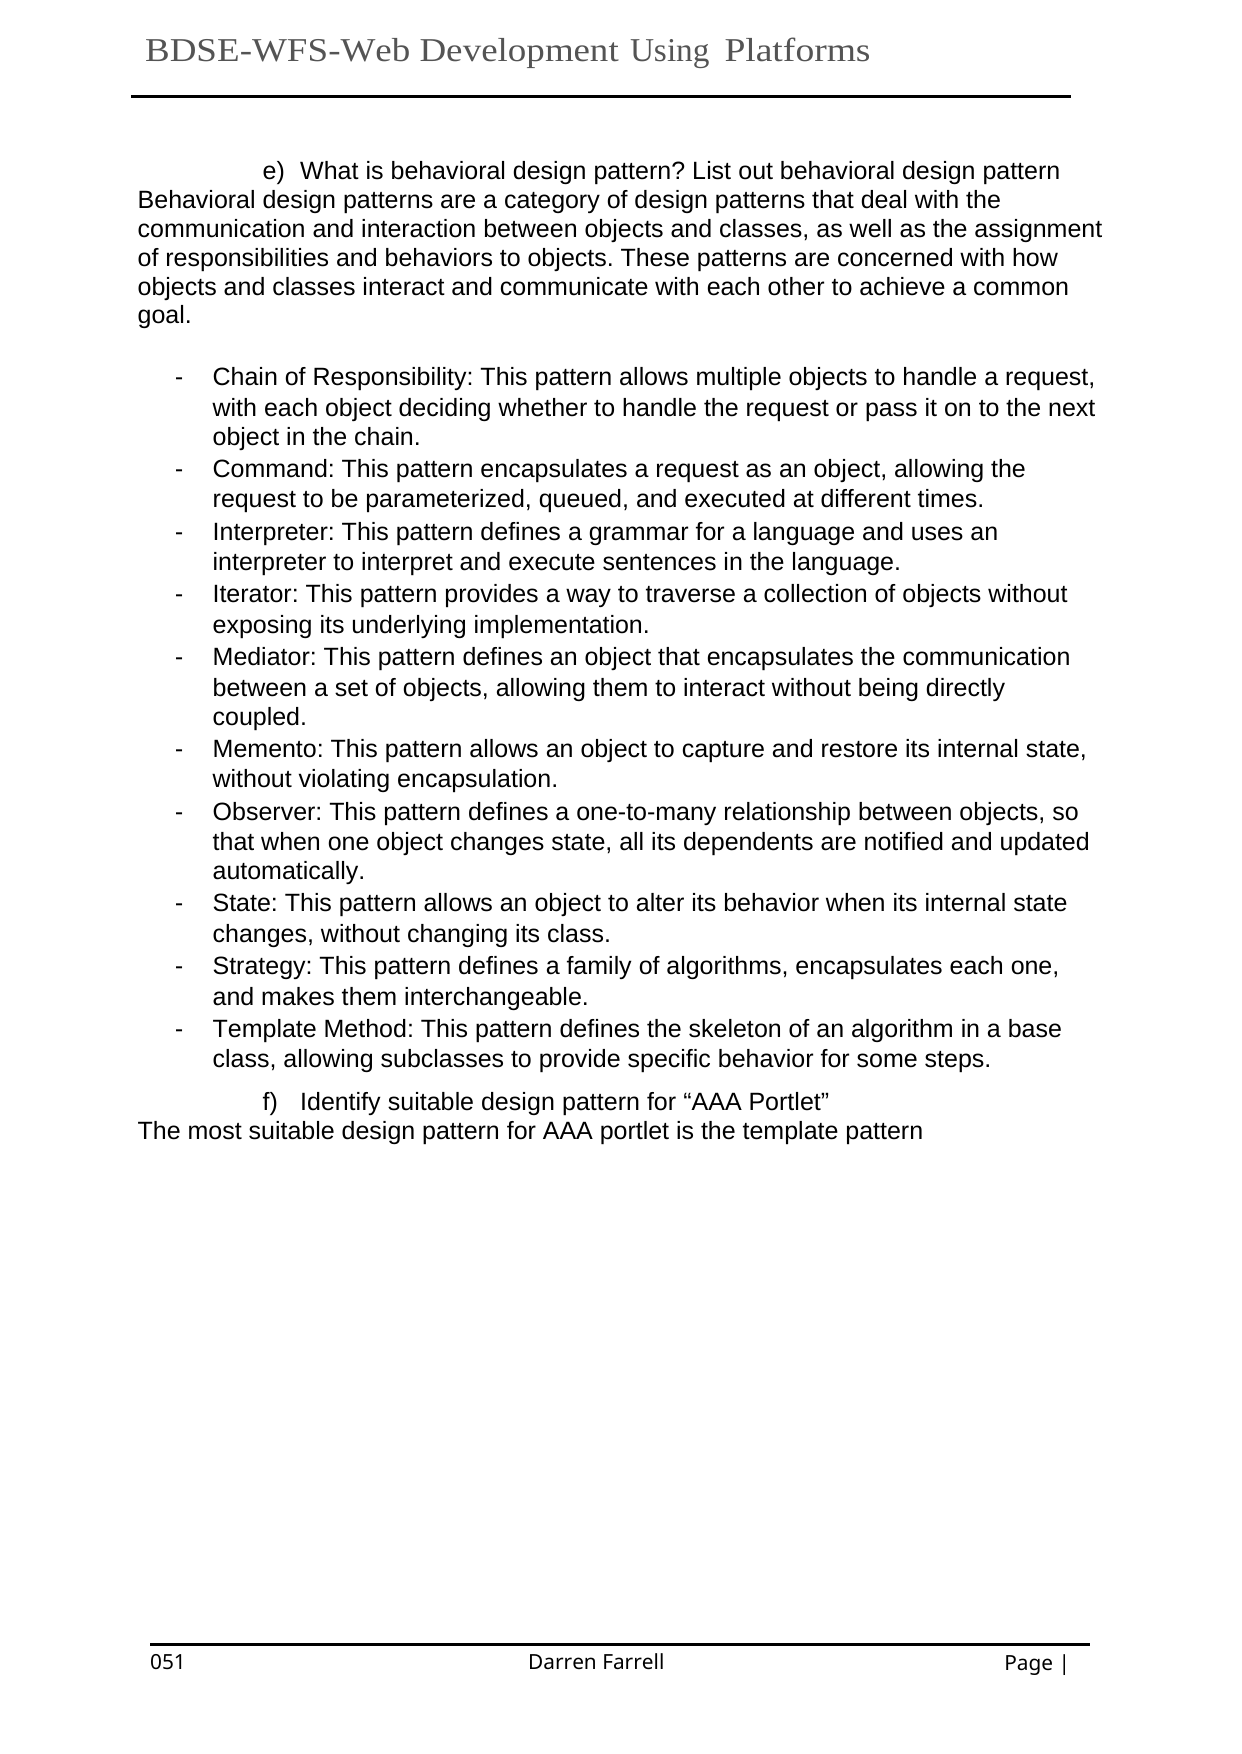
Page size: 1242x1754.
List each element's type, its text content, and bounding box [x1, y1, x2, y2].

list Chain of Responsibility: This pattern allows multiple objects to handle a request, with each object deciding whether to handle the request or pass it on to the next object in the chain. [175, 359, 1104, 450]
list Memento: This pattern allows an object to capture and restore its internal state, without violating encapsulation. [175, 730, 1104, 793]
list Mediator: This pattern defines an object that encapsulates the communication between a set of objects, allowing them to interact without being directly coupled. [175, 639, 1104, 730]
list What is behavioral design pattern? List out behavioral design pattern [262, 156, 1104, 185]
list Strategy: This pattern defines a family of algorithms, encapsulates each one, and makes them interchangeable. [175, 947, 1104, 1010]
list Template Method: This pattern defines the skeleton of an algorithm in a base class, allowing subclasses to provide specific behavior for some steps. [175, 1010, 1104, 1073]
list Observer: This pattern defines a one-to-many relationship between objects, so that when one object changes state, all its dependents are notified and updated automatically. [175, 793, 1104, 885]
list Identify suitable design pattern for “AAA Portlet” [262, 1086, 1104, 1115]
list State: This pattern allows an object to alter its behavior when its internal state changes, without changing its class. [175, 885, 1104, 947]
text The most suitable design pattern for AAA portlet is the template pattern [137, 1116, 1048, 1144]
list Iterator: This pattern provides a way to traverse a collection of objects without exposing its underlying implementation. [175, 576, 1104, 639]
list Interpreter: This pattern defines a grammar for a language and uses an interpreter to interpret and execute sentences in the language. [175, 513, 1104, 576]
list Command: This pattern encapsulates a request as an object, allowing the request to be parameterized, queued, and executed at different times. [175, 450, 1104, 513]
text Behavioral design patterns are a category of design patterns that deal with the communication and interaction between objects and classes, as well as the assignment of responsibilities and behaviors to objects. These patterns are concerned with how objects and classes interact and communicate with each other to achieve a common goal. [137, 185, 1104, 329]
